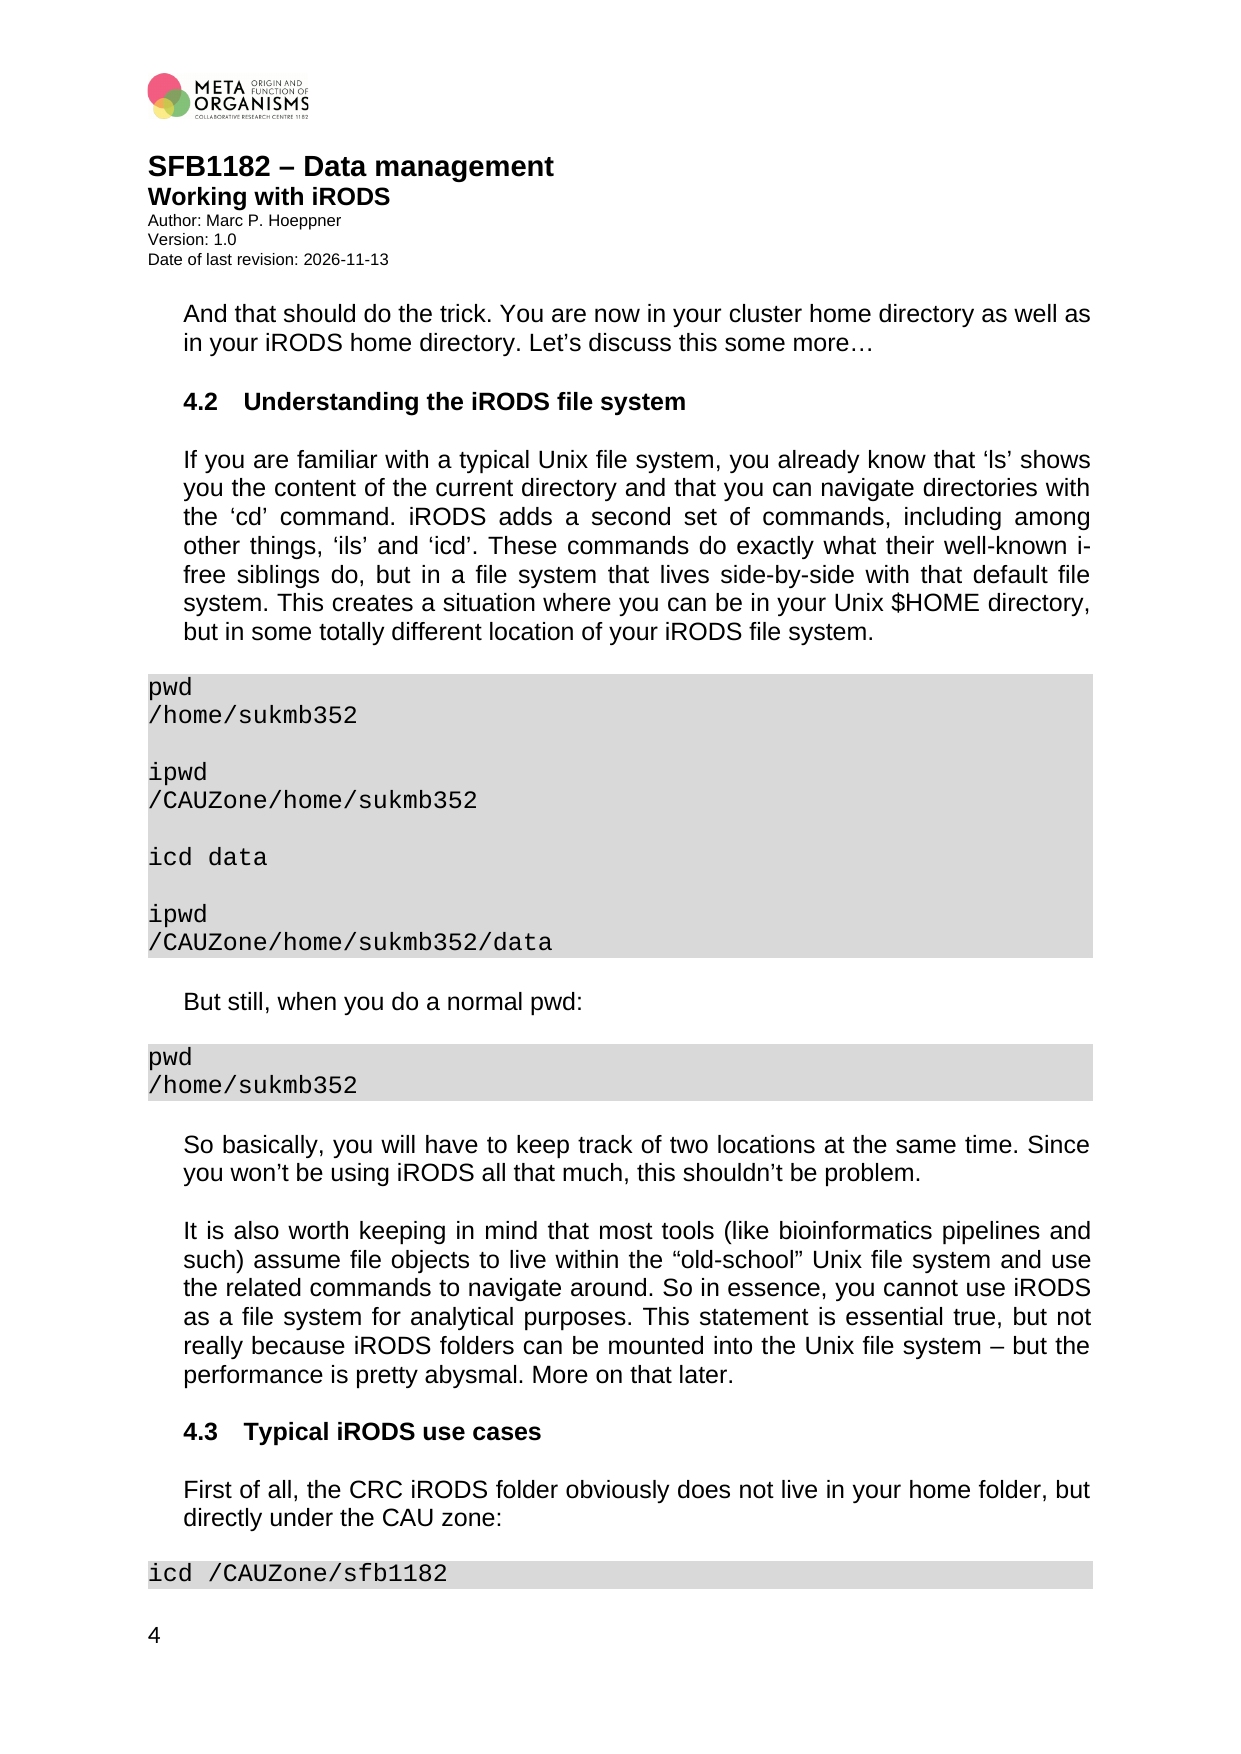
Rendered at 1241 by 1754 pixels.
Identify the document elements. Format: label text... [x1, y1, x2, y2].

text icd data [148, 844, 1093, 873]
text /home/sukmb352 [148, 1072, 1093, 1101]
text So basically, you will have to keep track of two locations at the same time. Since you won’t be using iRODS all that much, this shouldn’t be problem. [183, 1129, 1093, 1187]
text pwd [148, 1044, 1093, 1072]
text First of all, the CRC iRODS folder obviously does not live in your home folder, but directly under the CAU zone: [183, 1474, 1093, 1532]
text /CAUZone/home/sukmb352/data [148, 929, 1093, 958]
text /home/sukmb352 [148, 703, 1093, 731]
text icd /CAUZone/sfb1182 [148, 1561, 1093, 1589]
text /CAUZone/home/sukmb352 [148, 788, 1093, 816]
subtitle Understanding the iRODS file system [183, 387, 1093, 416]
text But still, when you do a normal pwd: [183, 987, 1093, 1015]
text If you are familiar with a typical Unix file system, you already know that ‘ls’ shows you the content of the current directory and that you can navigate directories with the ‘cd’ command. iRODS adds a second set of commands, including among other things, ‘ils’ and ‘icd’. These commands do exactly what their well-known i-free siblings do, but in a file system that lives side-by-side with that default file system. This creates a situation where you can be in your Unix $HOME directory, but in some totally different location of your iRODS file system. [183, 444, 1093, 646]
text ipwd [148, 901, 1093, 929]
subtitle Typical iRODS use cases [183, 1417, 1093, 1446]
text pwd [148, 674, 1093, 703]
picture [147, 73, 309, 119]
text And that should do the trick. You are now in your cluster home directory as well as in your iRODS home directory. Let’s discuss this some more… [183, 299, 1093, 357]
text ipwd [148, 759, 1093, 788]
text It is also worth keeping in mind that most tools (like bioinformatics pipelines and such) assume file objects to live within the “old-school” Unix file system and use the related commands to navigate around. So in essence, you cannot use iRODS as a file system for analytical purposes. This statement is essential true, but not really because iRODS folders can be mounted into the Unix file system – but the performance is pretty abysmal. More on that later. [183, 1216, 1093, 1388]
